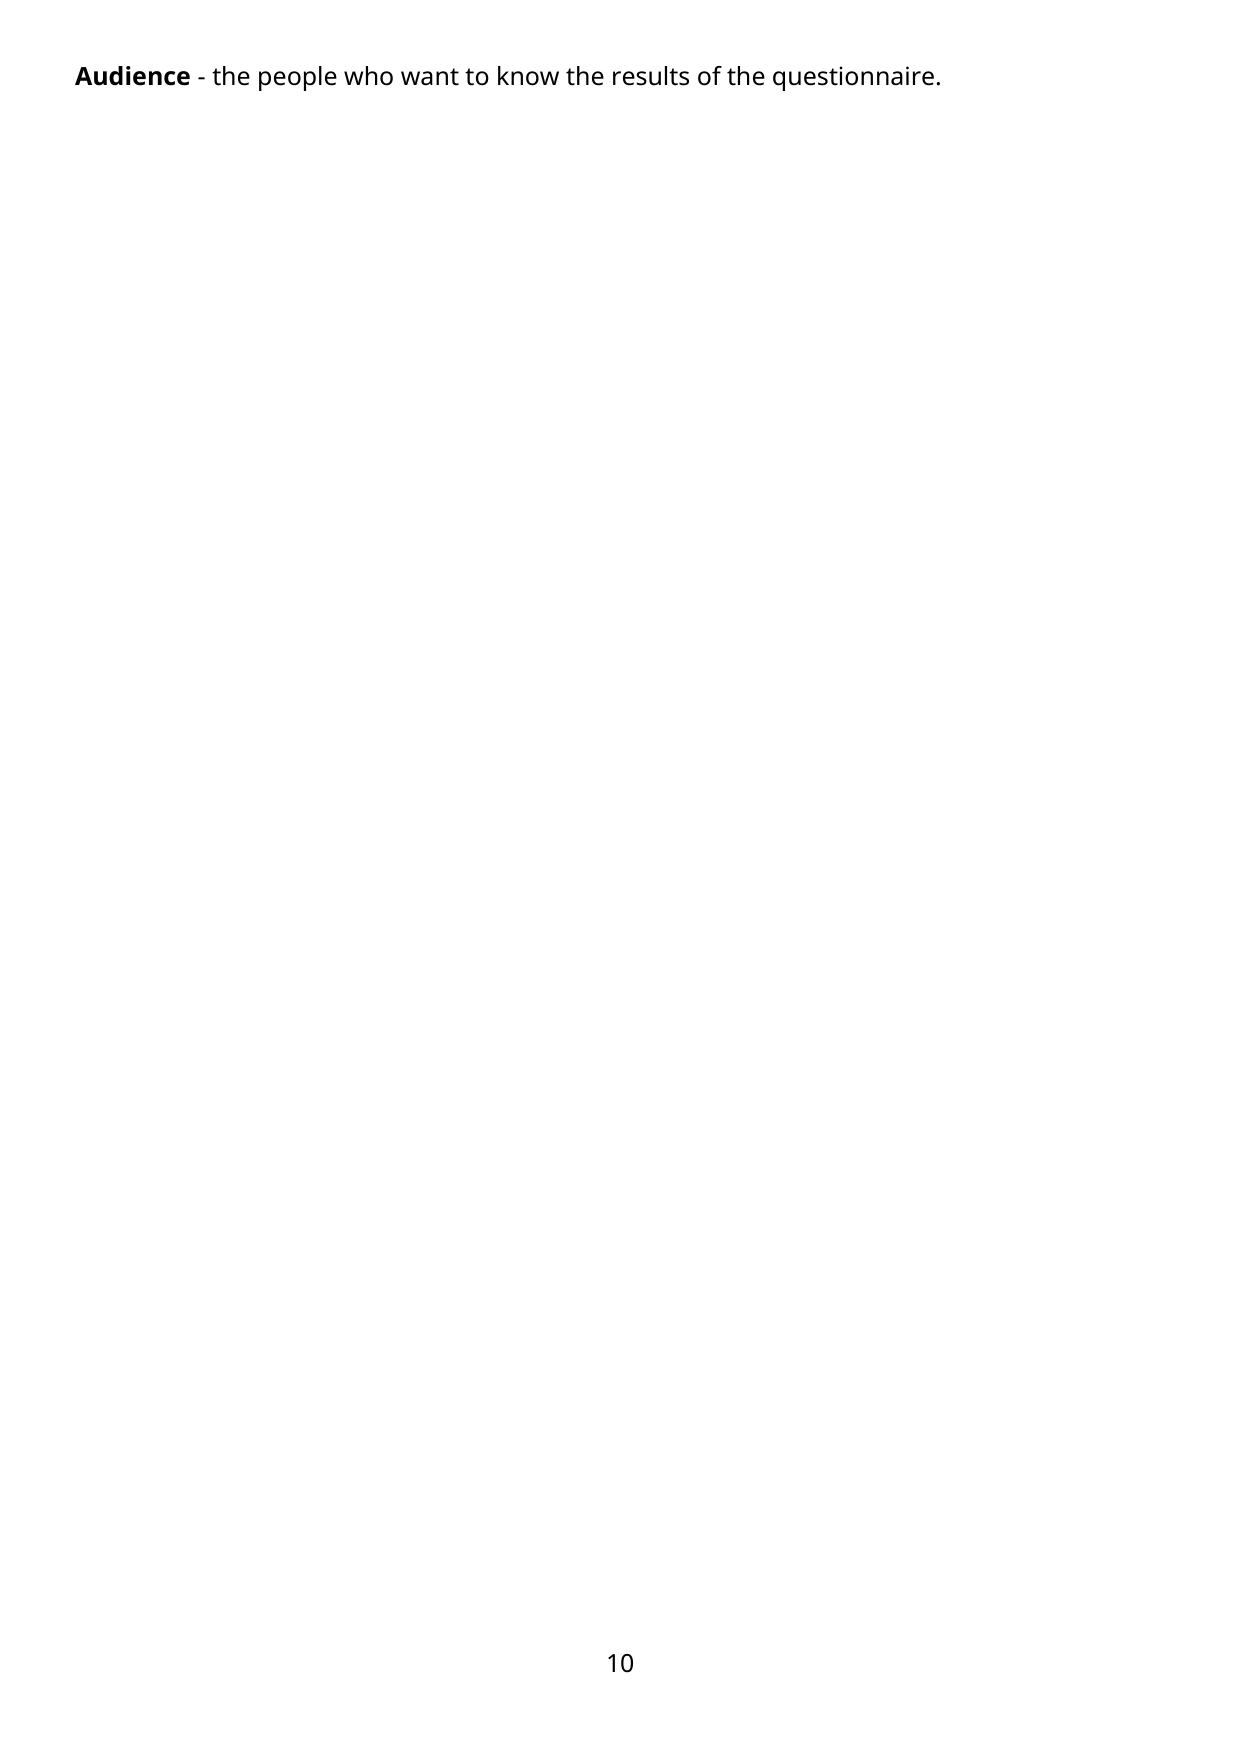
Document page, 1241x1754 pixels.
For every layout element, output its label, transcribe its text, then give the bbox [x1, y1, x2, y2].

text Audience - the people who want to know the results of the questionnaire. [75, 59, 1165, 93]
